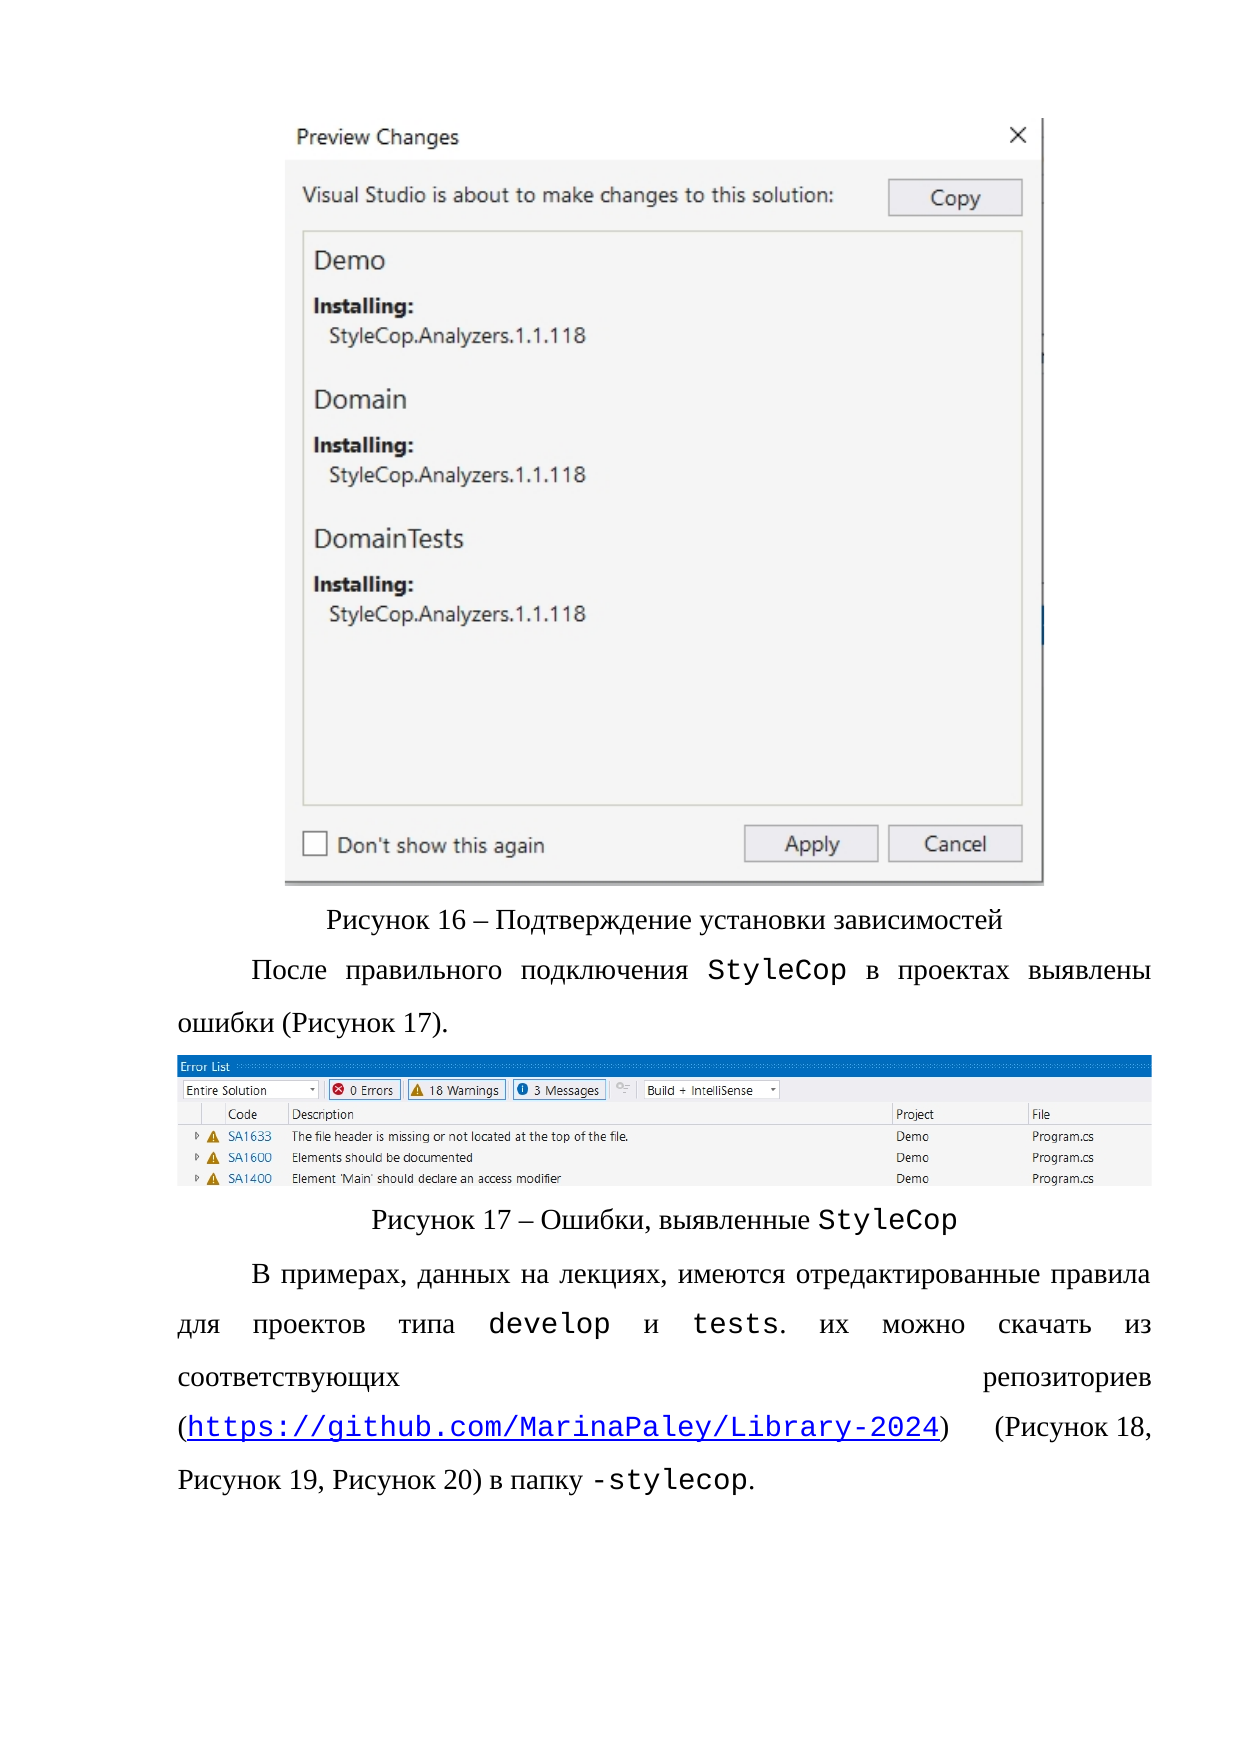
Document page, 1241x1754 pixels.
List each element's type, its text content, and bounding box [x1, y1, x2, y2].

text После правильного подключения StyleCop в проектах выявлены ошибки (Рисунок 17). [177, 952, 1152, 1039]
text В примерах, данных на лекциях, имеются отредактированные правила для проектов типа develop и tests. их можно скачать из соответствующих репозиториев (https://github.com/MarinaPaley/Library-2024) (Рисунок 18, Рисунок 19, Рисунок 20) в папку -stylecop. [177, 1256, 1152, 1498]
picture [284, 118, 1045, 886]
picture [177, 1055, 1152, 1186]
